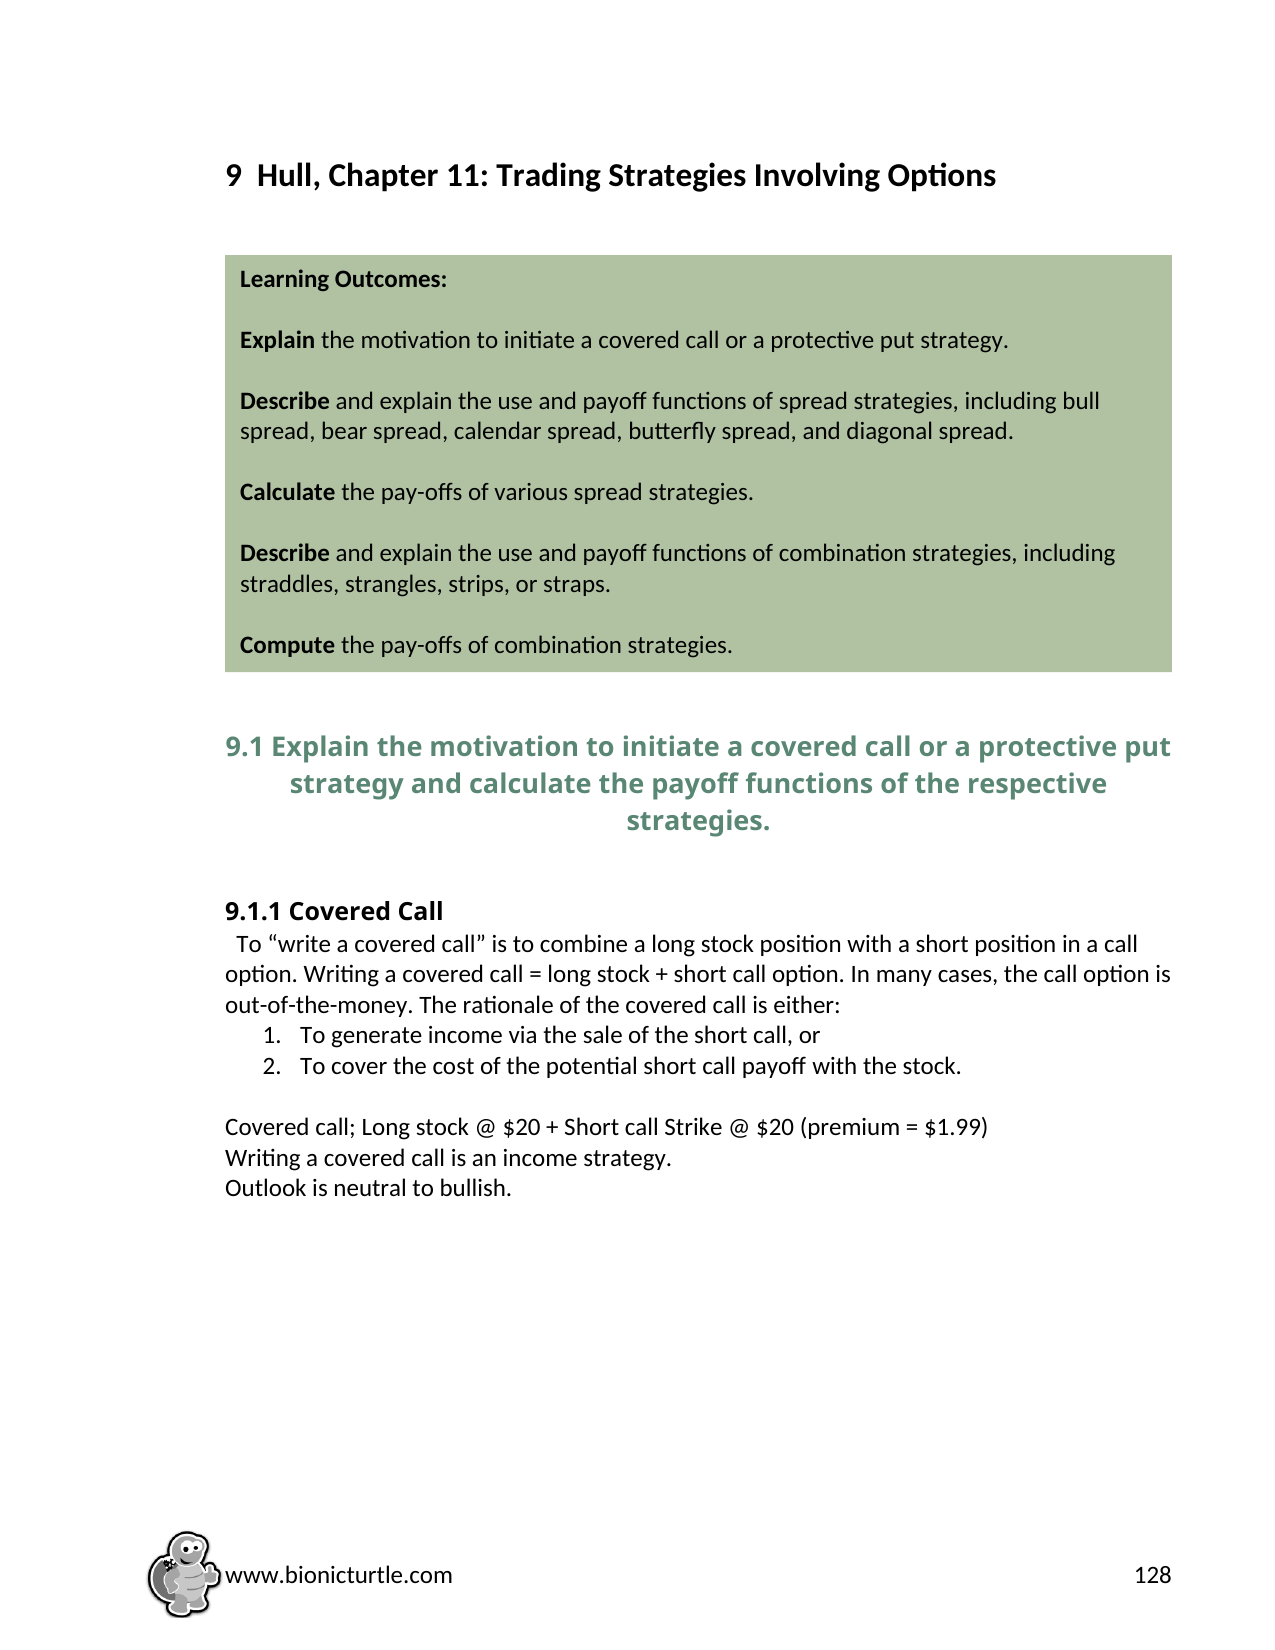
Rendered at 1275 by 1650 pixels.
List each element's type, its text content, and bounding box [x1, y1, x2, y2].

text Outlook is neutral to bullish. [225, 1172, 1172, 1203]
subtitle 9 Hull, Chapter 11: Trading Strategies Involving Options [225, 153, 1172, 194]
text Writing a covered call is an income strategy. [225, 1142, 1172, 1172]
text Covered call; Long stock @ $20 + Short call Strike @ $20 (premium = $1.99) [225, 1111, 1172, 1142]
subtitle 9.1.1 Covered Call [225, 894, 1172, 928]
subtitle 9.1 Explain the motivation to initiate a covered call or a protective put strategy and calculate the payoff functions of the respective strategies. [225, 728, 1172, 838]
list To cover the cost of the potential short call payoff with the stock. [262, 1050, 1172, 1081]
list To generate income via the sale of the short call, or [262, 1020, 1172, 1050]
text To “write a covered call” is to combine a long stock position with a short position in a call option. Writing a covered call = long stock + short call option. In many cases, the call option is out-of-the-money. The rationale of the covered call is either: [225, 928, 1172, 1020]
